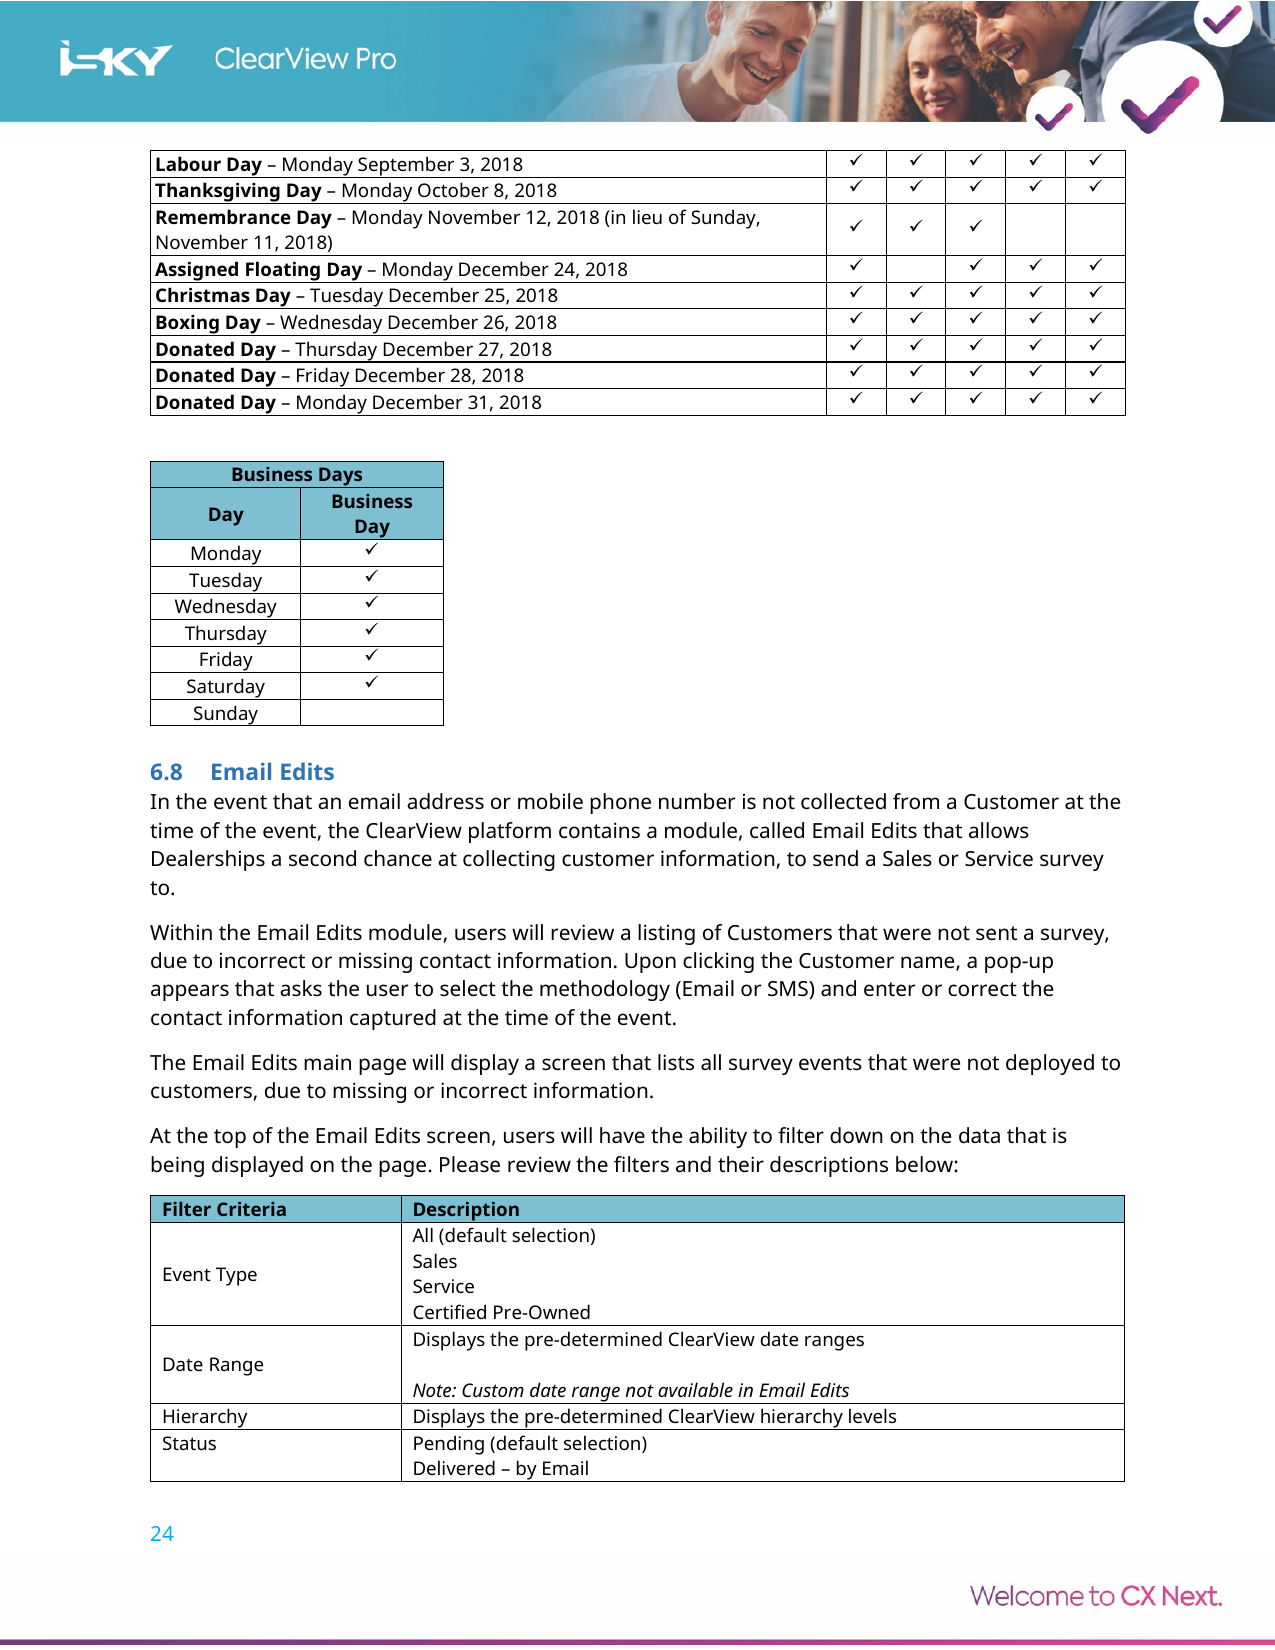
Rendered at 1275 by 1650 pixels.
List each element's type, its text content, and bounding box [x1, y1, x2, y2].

table_cell [827, 151, 886, 177]
table_cell [827, 256, 886, 282]
table_cell [1006, 363, 1065, 388]
table_cell Pending (default selection) Delivered – by Email Delivered – by SMS Manual Drop Expired [402, 1430, 1124, 1481]
table_cell [887, 178, 945, 203]
table_cell [827, 283, 886, 308]
table_cell [1066, 363, 1125, 388]
table_cell Labour Day – Monday September 3, 2018 [151, 151, 826, 177]
table_cell [1066, 204, 1125, 255]
table_cell [946, 151, 1005, 177]
table_cell Status [151, 1430, 401, 1481]
table_cell Assigned Floating Day – Monday December 24, 2018 [151, 256, 826, 282]
table_cell [1006, 309, 1065, 335]
text At the top of the Email Edits screen, users will have the ability to filter down on the data that is being displayed on the page. Please review the filters and their descriptions below: [150, 1122, 1125, 1178]
table_cell [1006, 389, 1065, 414]
table_cell Christmas Day – Tuesday December 25, 2018 [151, 283, 826, 308]
table_cell Event Type [151, 1223, 401, 1325]
picture [0, 1558, 1275, 1645]
table_cell [1066, 309, 1125, 335]
table_cell [946, 283, 1005, 308]
table_cell [946, 178, 1005, 203]
table_cell All (default selection) Sales Service Certified Pre-Owned [402, 1223, 1124, 1325]
table_cell Thanksgiving Day – Monday October 8, 2018 [151, 178, 826, 203]
text In the event that an email address or mobile phone number is not collected from a Customer at the time of the event, the ClearView platform contains a module, called Email Edits that allows Dealerships a second chance at collecting customer information, to send a Sales or Service survey to. [150, 787, 1125, 901]
table_cell [946, 204, 1005, 255]
table_cell [301, 647, 443, 672]
table_cell Displays the pre-determined ClearView date ranges Note: Custom date range not available in Email Edits [402, 1326, 1124, 1402]
text Within the Email Edits module, users will review a listing of Customers that were not sent a survey, due to incorrect or missing contact information. Upon clicking the Customer name, a pop-up appears that asks the user to select the methodology (Email or SMS) and enter or correct the contact information captured at the time of the event. [150, 918, 1125, 1031]
table_header Business Days [151, 462, 443, 487]
table_cell [887, 363, 945, 388]
table_cell [827, 309, 886, 335]
table_cell Saturday [151, 673, 300, 699]
table_cell [1006, 256, 1065, 282]
table_cell [301, 620, 443, 646]
table_cell [301, 594, 443, 619]
table_cell [1006, 204, 1065, 255]
table_cell Displays the pre-determined ClearView hierarchy levels [402, 1404, 1124, 1429]
table_cell [887, 151, 945, 177]
table_cell [1066, 178, 1125, 203]
table_cell [946, 309, 1005, 335]
table_cell [1006, 336, 1065, 361]
table_cell [946, 336, 1005, 361]
table_cell Business Day [301, 488, 443, 539]
table_cell Sunday [151, 700, 300, 725]
table_header Description [402, 1196, 1124, 1222]
table_cell [887, 256, 945, 282]
table_cell [1066, 389, 1125, 414]
table_cell Boxing Day – Wednesday December 26, 2018 [151, 309, 826, 335]
table_cell [1006, 178, 1065, 203]
table_cell [1006, 151, 1065, 177]
table_cell [887, 204, 945, 255]
table_cell [946, 389, 1005, 414]
table_cell [301, 673, 443, 699]
table_cell [1066, 283, 1125, 308]
table_cell [887, 283, 945, 308]
table_cell [827, 389, 886, 414]
table_cell [827, 336, 886, 361]
table_cell Wednesday [151, 594, 300, 619]
table_cell [946, 256, 1005, 282]
table_cell [301, 567, 443, 592]
table_cell [887, 389, 945, 414]
table_cell Hierarchy [151, 1404, 401, 1429]
text The Email Edits main page will display a screen that lists all survey events that were not deployed to customers, due to missing or incorrect information. [150, 1048, 1125, 1105]
table_cell [887, 336, 945, 361]
table_cell Donated Day – Friday December 28, 2018 [151, 363, 826, 388]
table_cell Monday [151, 540, 300, 566]
subtitle Email Edits [150, 756, 1125, 787]
table_cell Donated Day – Thursday December 27, 2018 [151, 336, 826, 361]
table_header Filter Criteria [151, 1196, 401, 1222]
table_cell Donated Day – Monday December 31, 2018 [151, 389, 826, 414]
table_cell Tuesday [151, 567, 300, 592]
table_cell [1066, 151, 1125, 177]
table_cell [887, 309, 945, 335]
table_cell [946, 363, 1005, 388]
picture [0, 1, 1275, 139]
table_cell [827, 204, 886, 255]
table_cell [301, 540, 443, 566]
table_cell [827, 178, 886, 203]
table_cell Date Range [151, 1326, 401, 1402]
table_cell Friday [151, 647, 300, 672]
table_cell [301, 700, 443, 725]
table_cell [1066, 256, 1125, 282]
table_cell Day [151, 488, 300, 539]
table_cell [1006, 283, 1065, 308]
table_cell [827, 363, 886, 388]
table_cell Thursday [151, 620, 300, 646]
table_cell [1066, 336, 1125, 361]
table_cell Remembrance Day – Monday November 12, 2018 (in lieu of Sunday, November 11, 2018) [151, 204, 826, 255]
